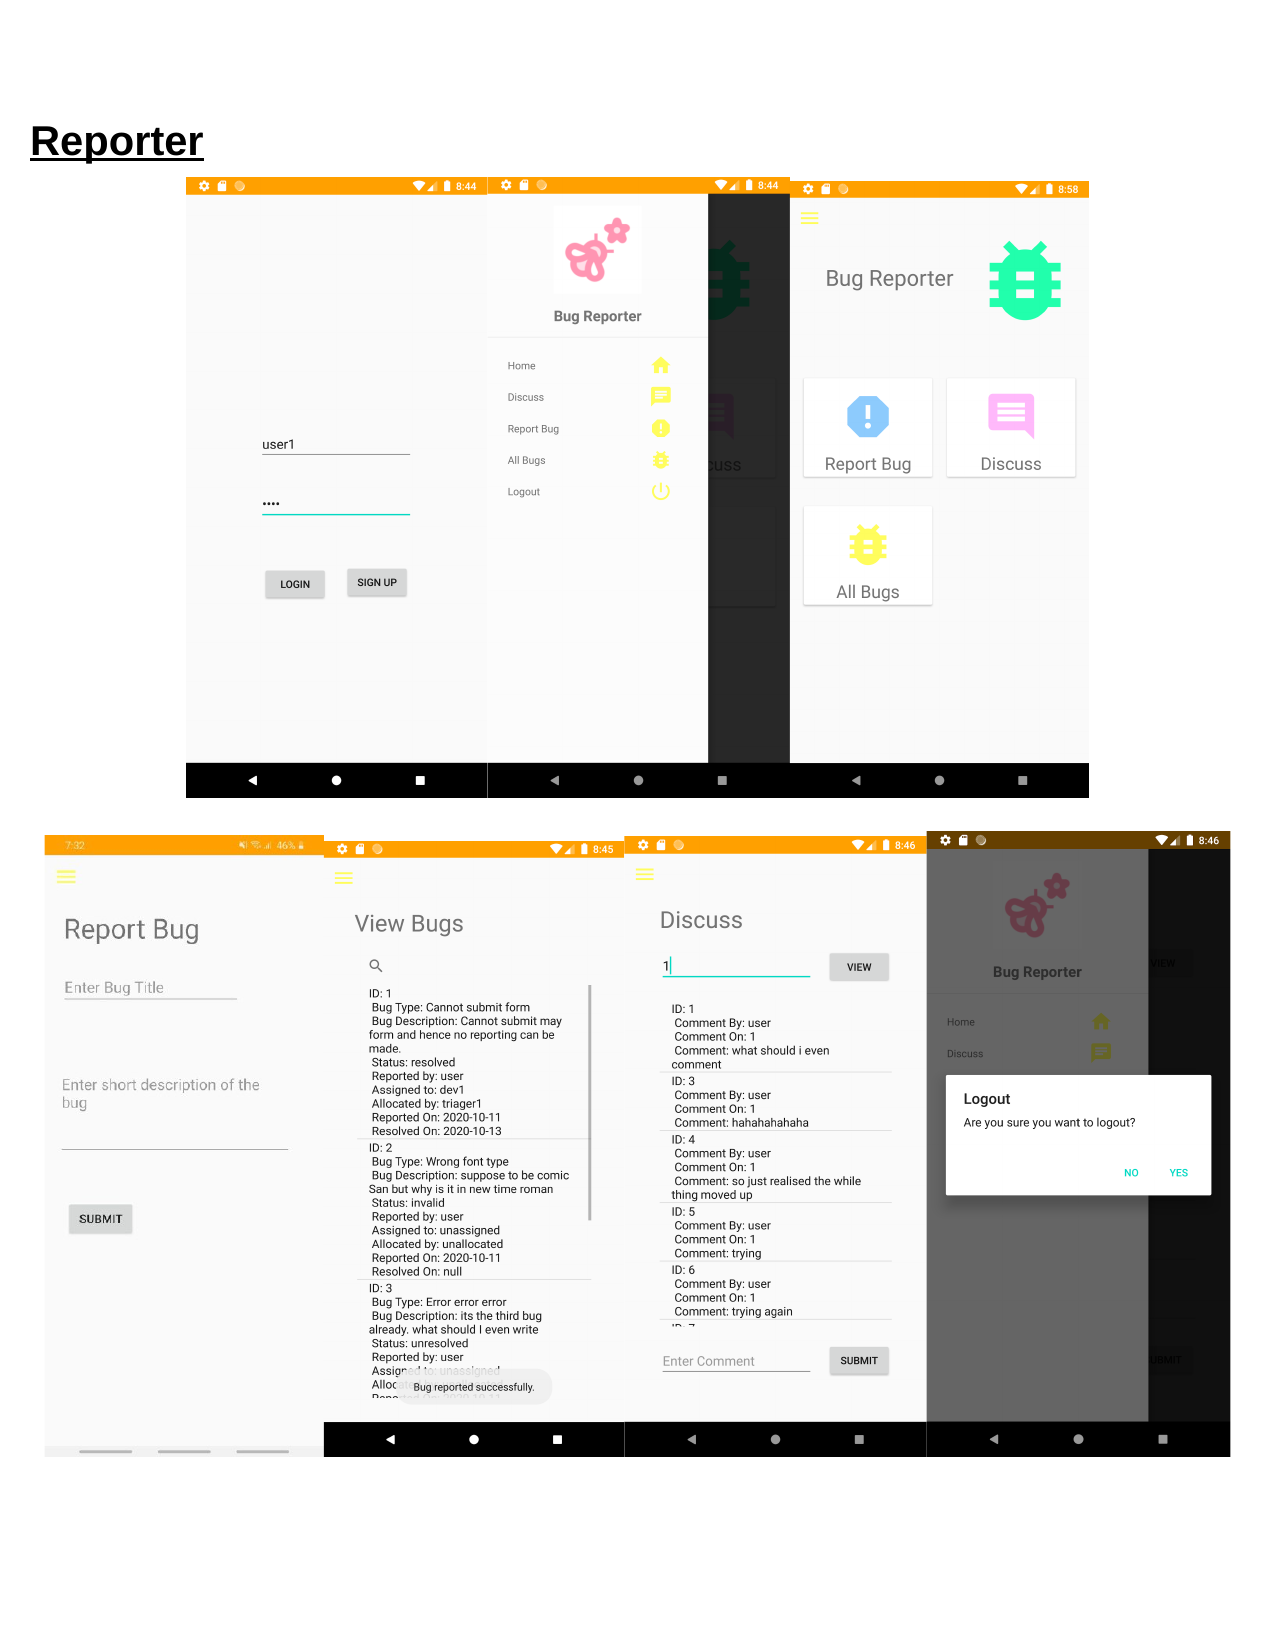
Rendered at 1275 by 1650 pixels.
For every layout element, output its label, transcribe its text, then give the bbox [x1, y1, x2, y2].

picture [186, 177, 1089, 798]
picture [44, 831, 1231, 1457]
subtitle Reporter [30, 117, 1245, 164]
